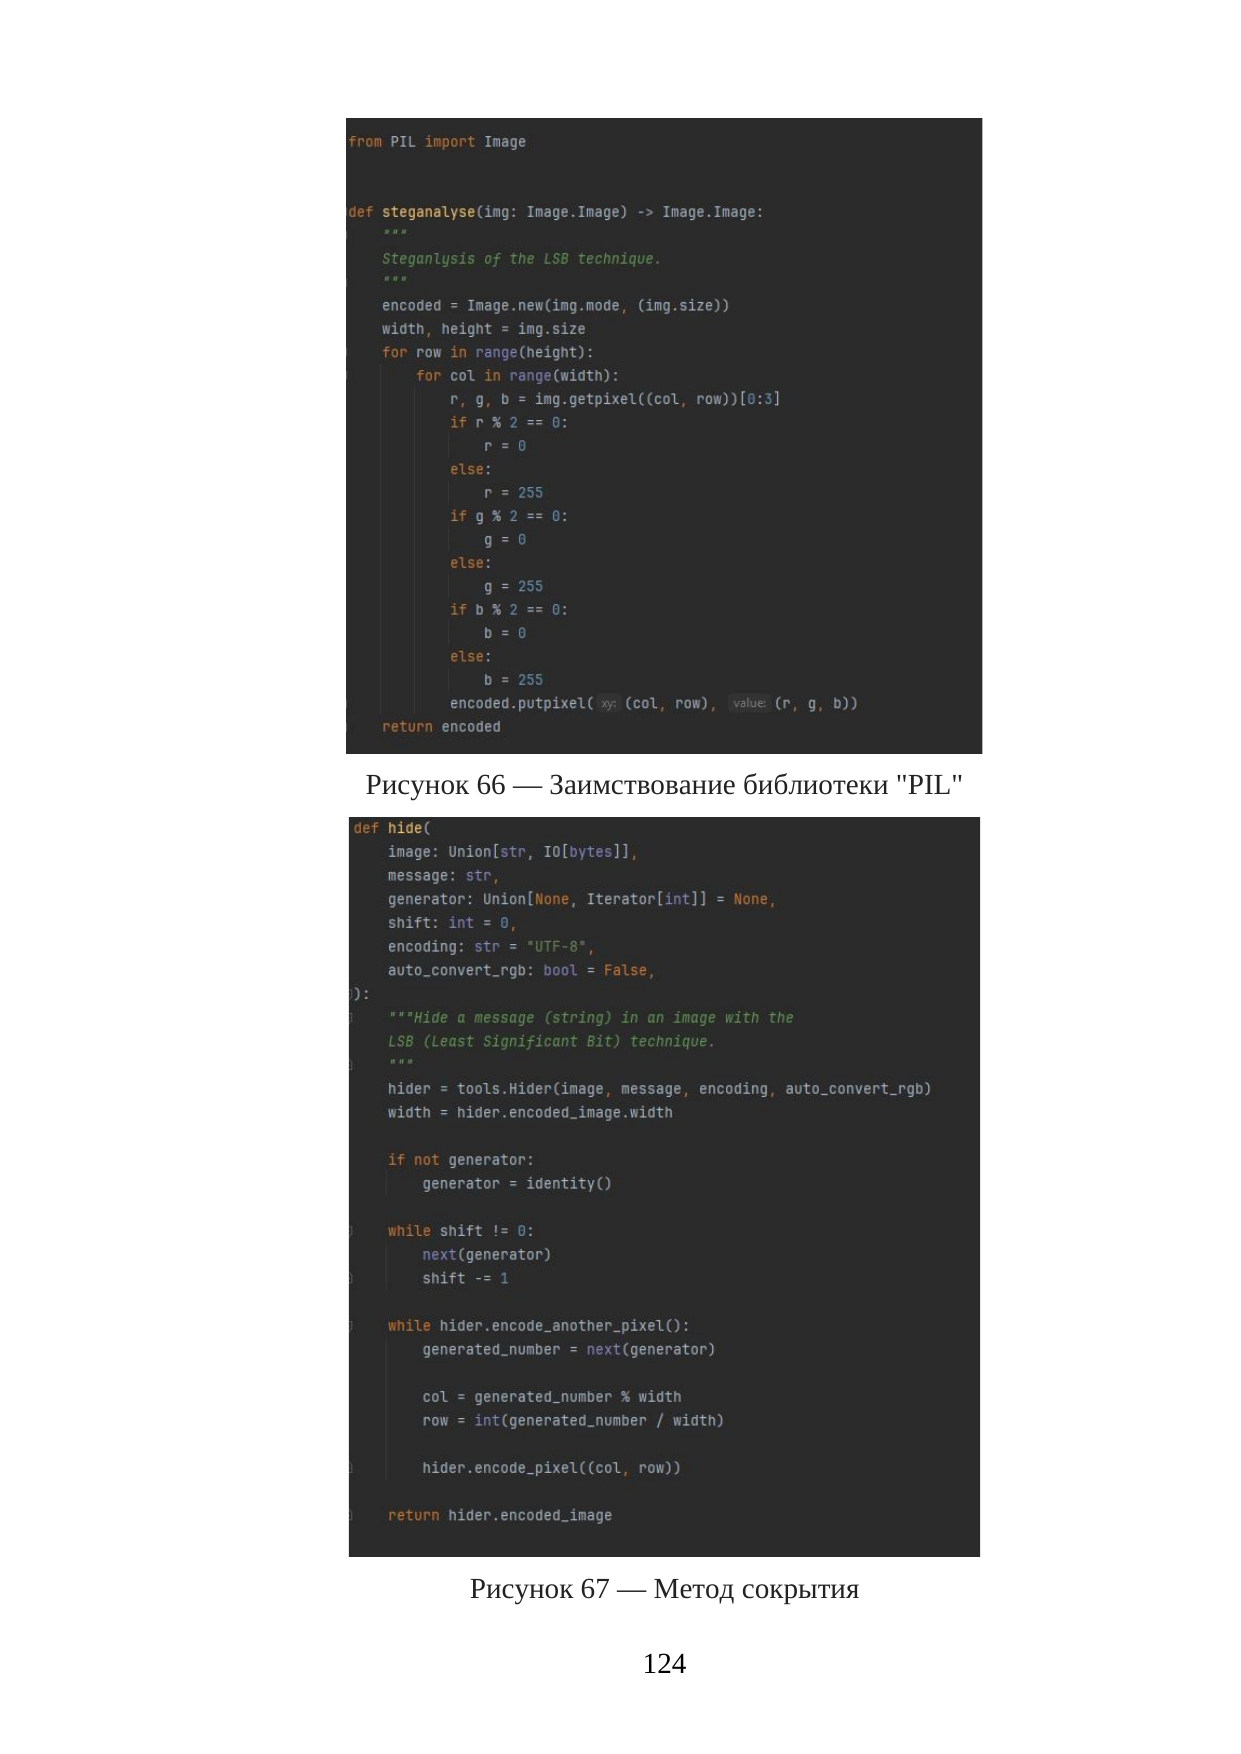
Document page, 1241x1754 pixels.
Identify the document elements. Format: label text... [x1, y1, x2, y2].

picture [348, 817, 980, 1557]
text Рисунок 67 — Метод сокрытия [177, 1571, 1152, 1604]
text Рисунок 66 — Заимствование библиотеки "PIL" [177, 767, 1152, 801]
picture [346, 118, 983, 754]
